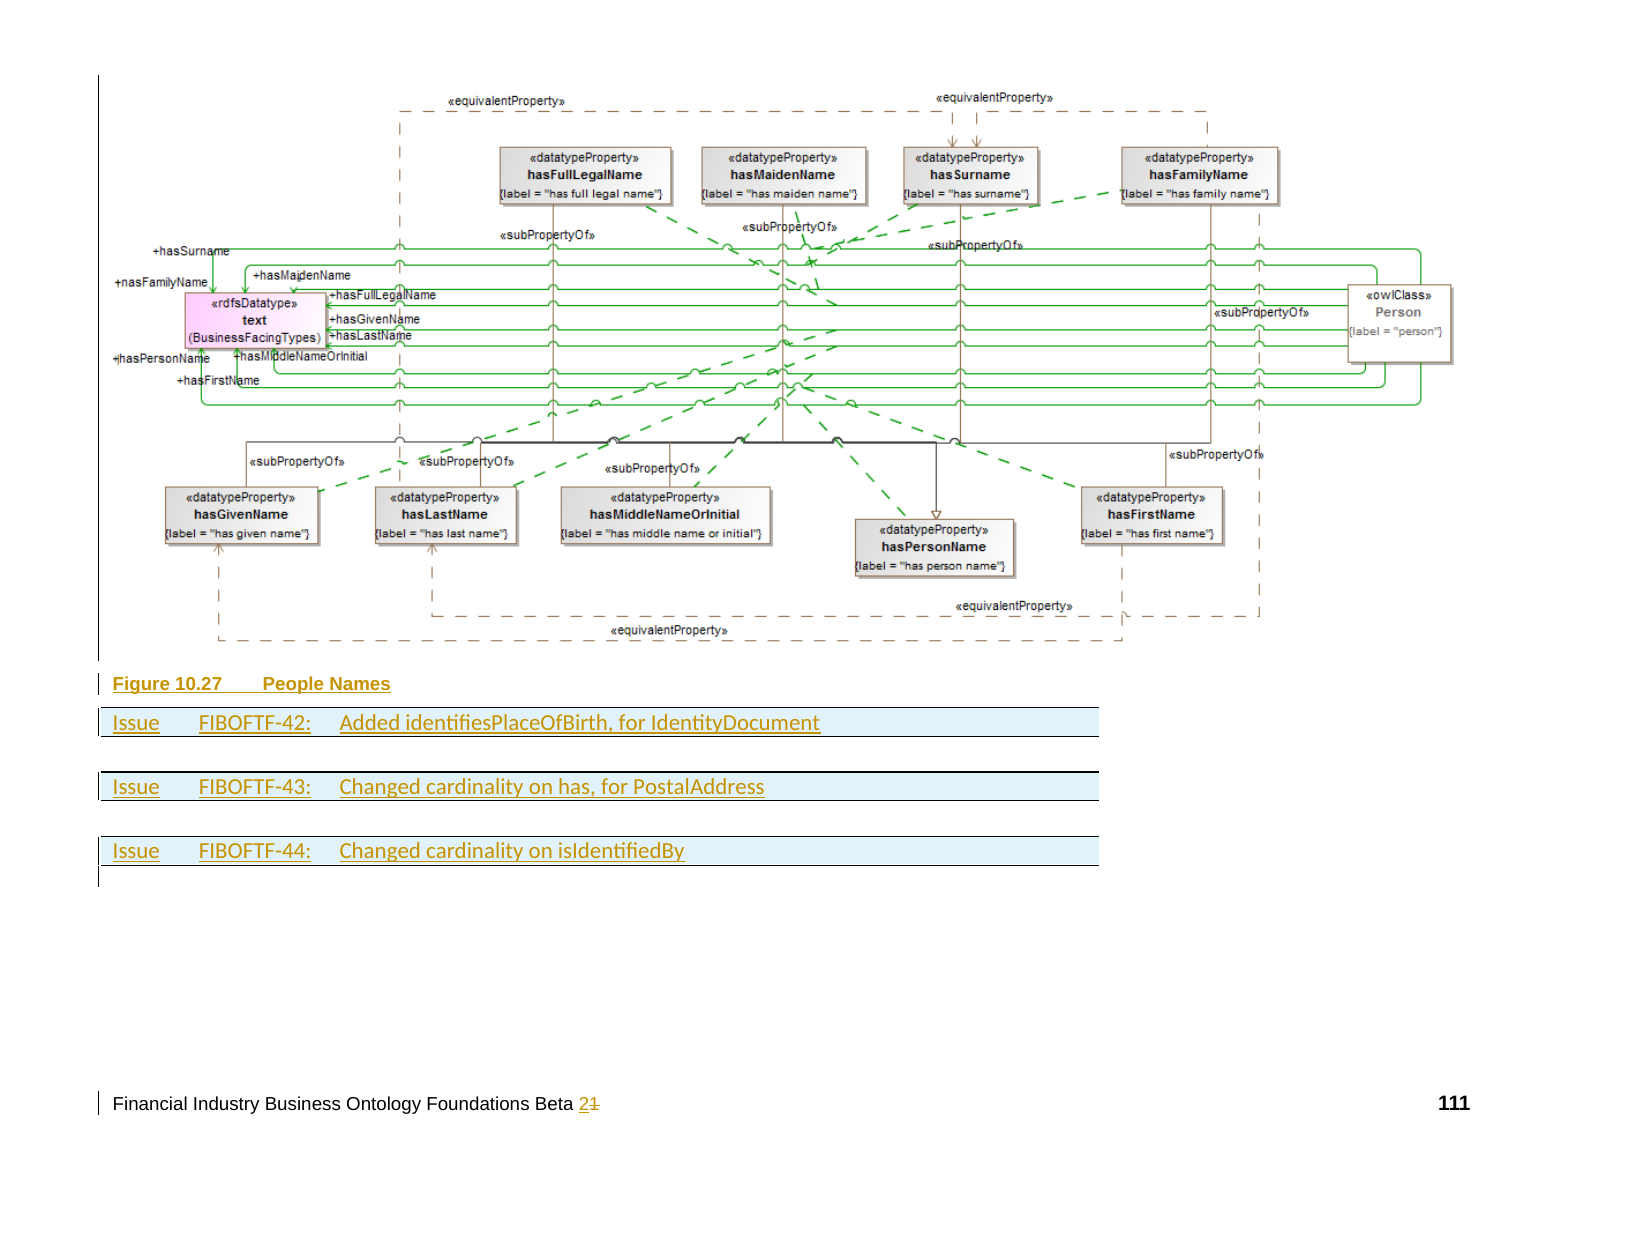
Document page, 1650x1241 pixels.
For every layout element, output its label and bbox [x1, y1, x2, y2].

picture [112, 75, 1478, 661]
